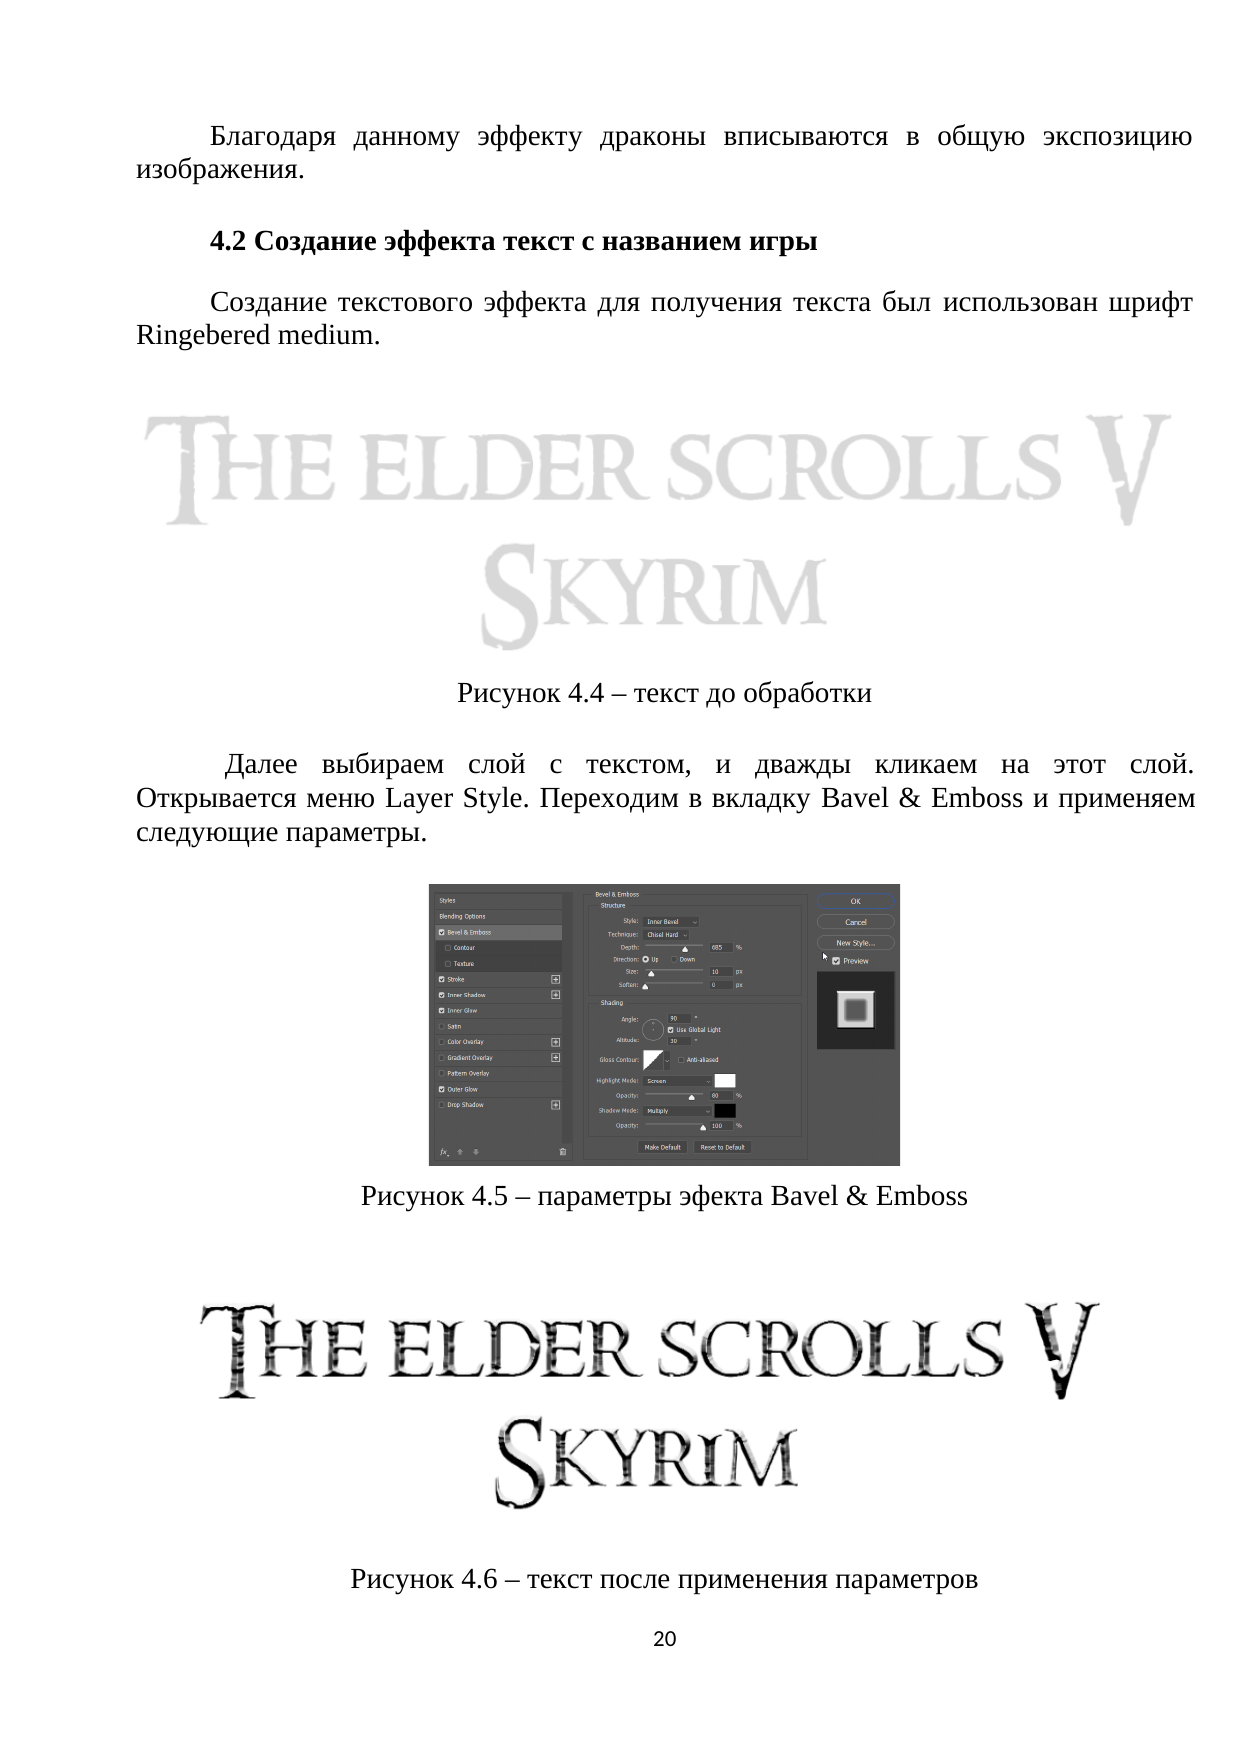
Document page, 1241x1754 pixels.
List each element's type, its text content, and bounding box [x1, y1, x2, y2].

subtitle Создание эффекта текст с названием игры [210, 223, 1193, 256]
text Далее выбираем слой с текстом, и дважды кликаем на этот слой. Открывается меню Layer Style. Переходим в вкладку Bavel & Emboss и применяем следующие параметры. [136, 747, 1196, 847]
picture [136, 388, 1193, 663]
text Рисунок 4.5 – параметры эфекта Bavel & Emboss [136, 1178, 1193, 1212]
text Создание текстового эффекта для получения текста был использован шрифт Ringebered medium. [136, 284, 1193, 351]
picture [428, 884, 901, 1166]
text Благодаря данному эффекту драконы вписываются в общую экспозицию изображения. [136, 118, 1193, 185]
text Рисунок 4.6 – текст после применения параметров [136, 1561, 1193, 1595]
text Рисунок 4.4 – текст до обработки [136, 676, 1193, 709]
picture [171, 1252, 1158, 1549]
